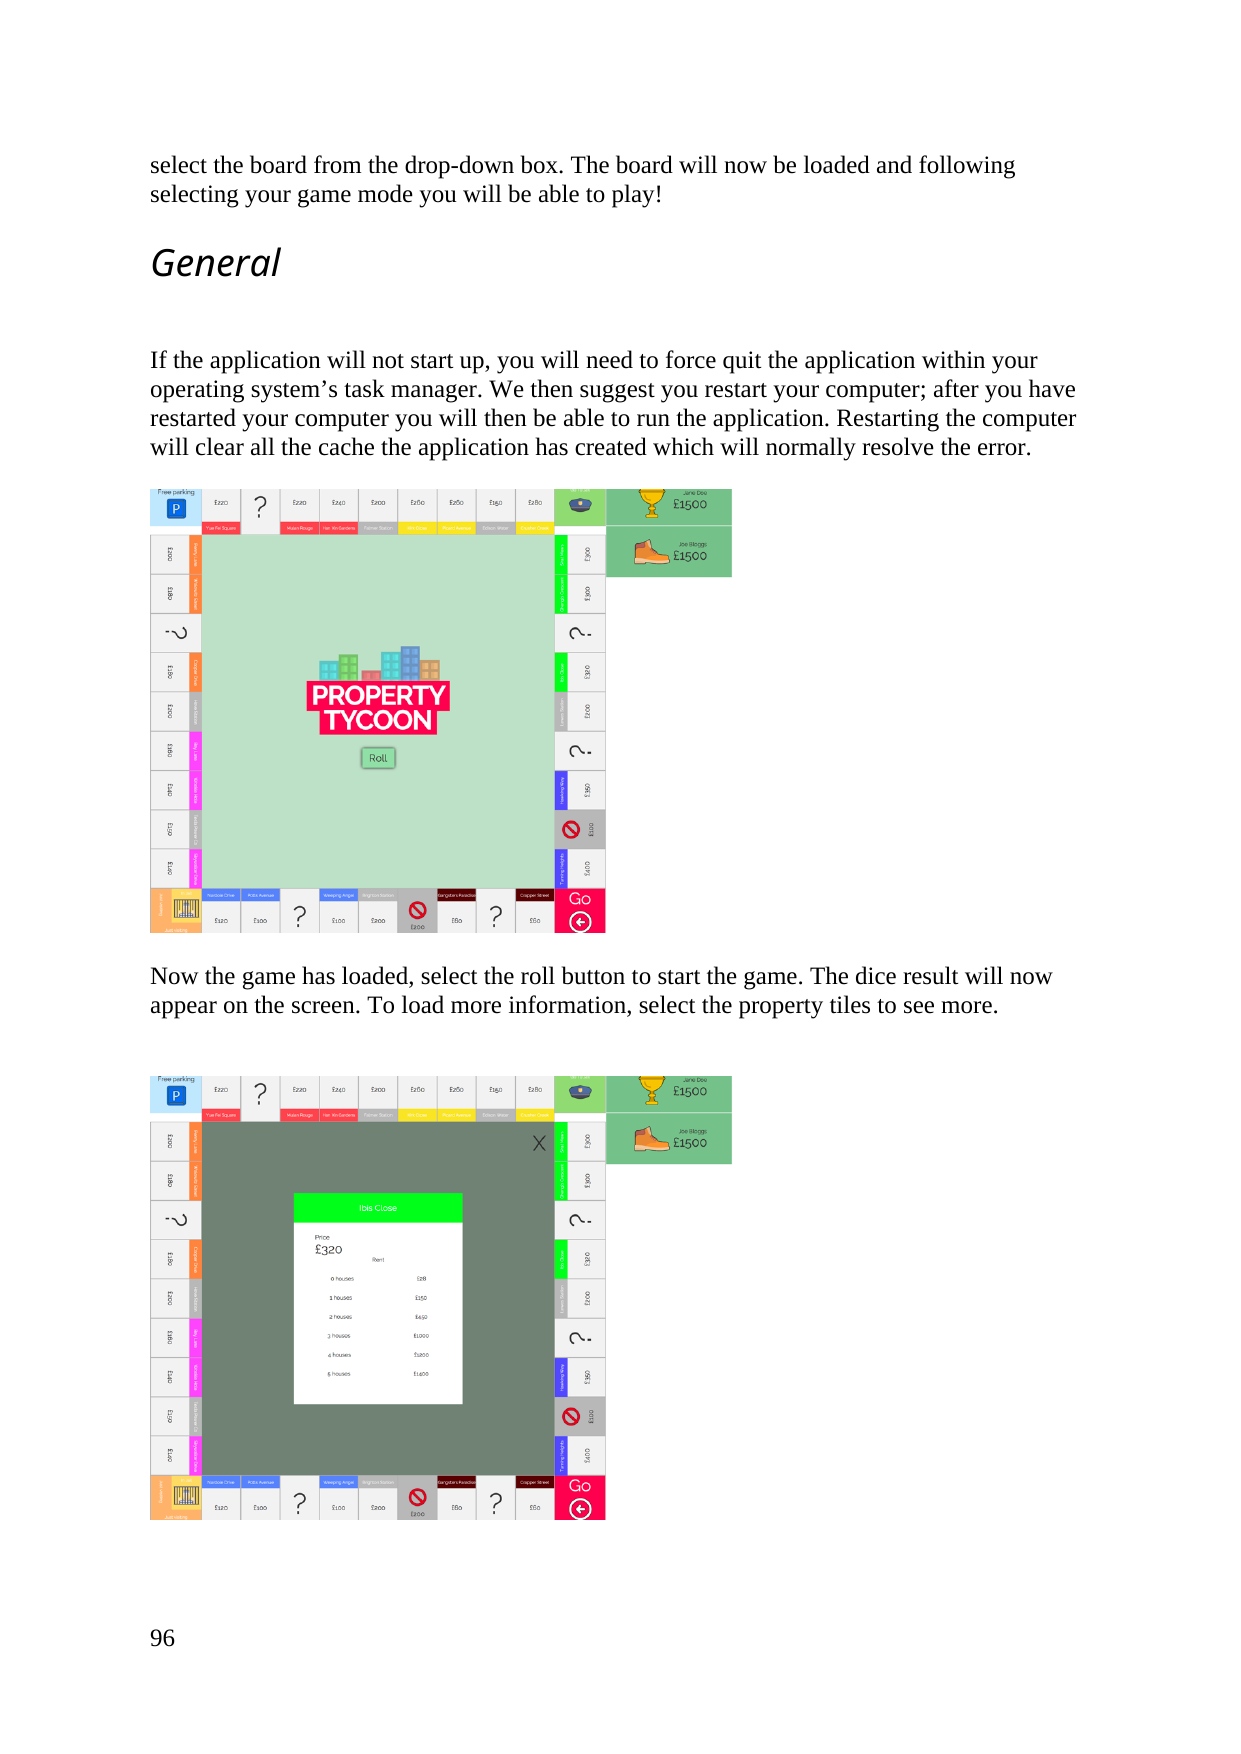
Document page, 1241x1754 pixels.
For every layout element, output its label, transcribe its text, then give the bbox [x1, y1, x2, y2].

picture [150, 1076, 859, 1520]
subtitle General [150, 237, 1090, 288]
text If the application will not start up, you will need to force quit the application within your operating system’s task manager. We then suggest you restart your computer; after you have restarted your computer you will then be able to run the application. Restarting the computer will clear all the cache the application has created which will normally resolve the error. [150, 317, 1090, 461]
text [150, 150, 1090, 207]
picture [150, 489, 859, 933]
text Now the game has loaded, select the roll button to start the game. The dice result will now appear on the screen. To load more information, select the property tiles to see more. [150, 961, 1090, 1019]
